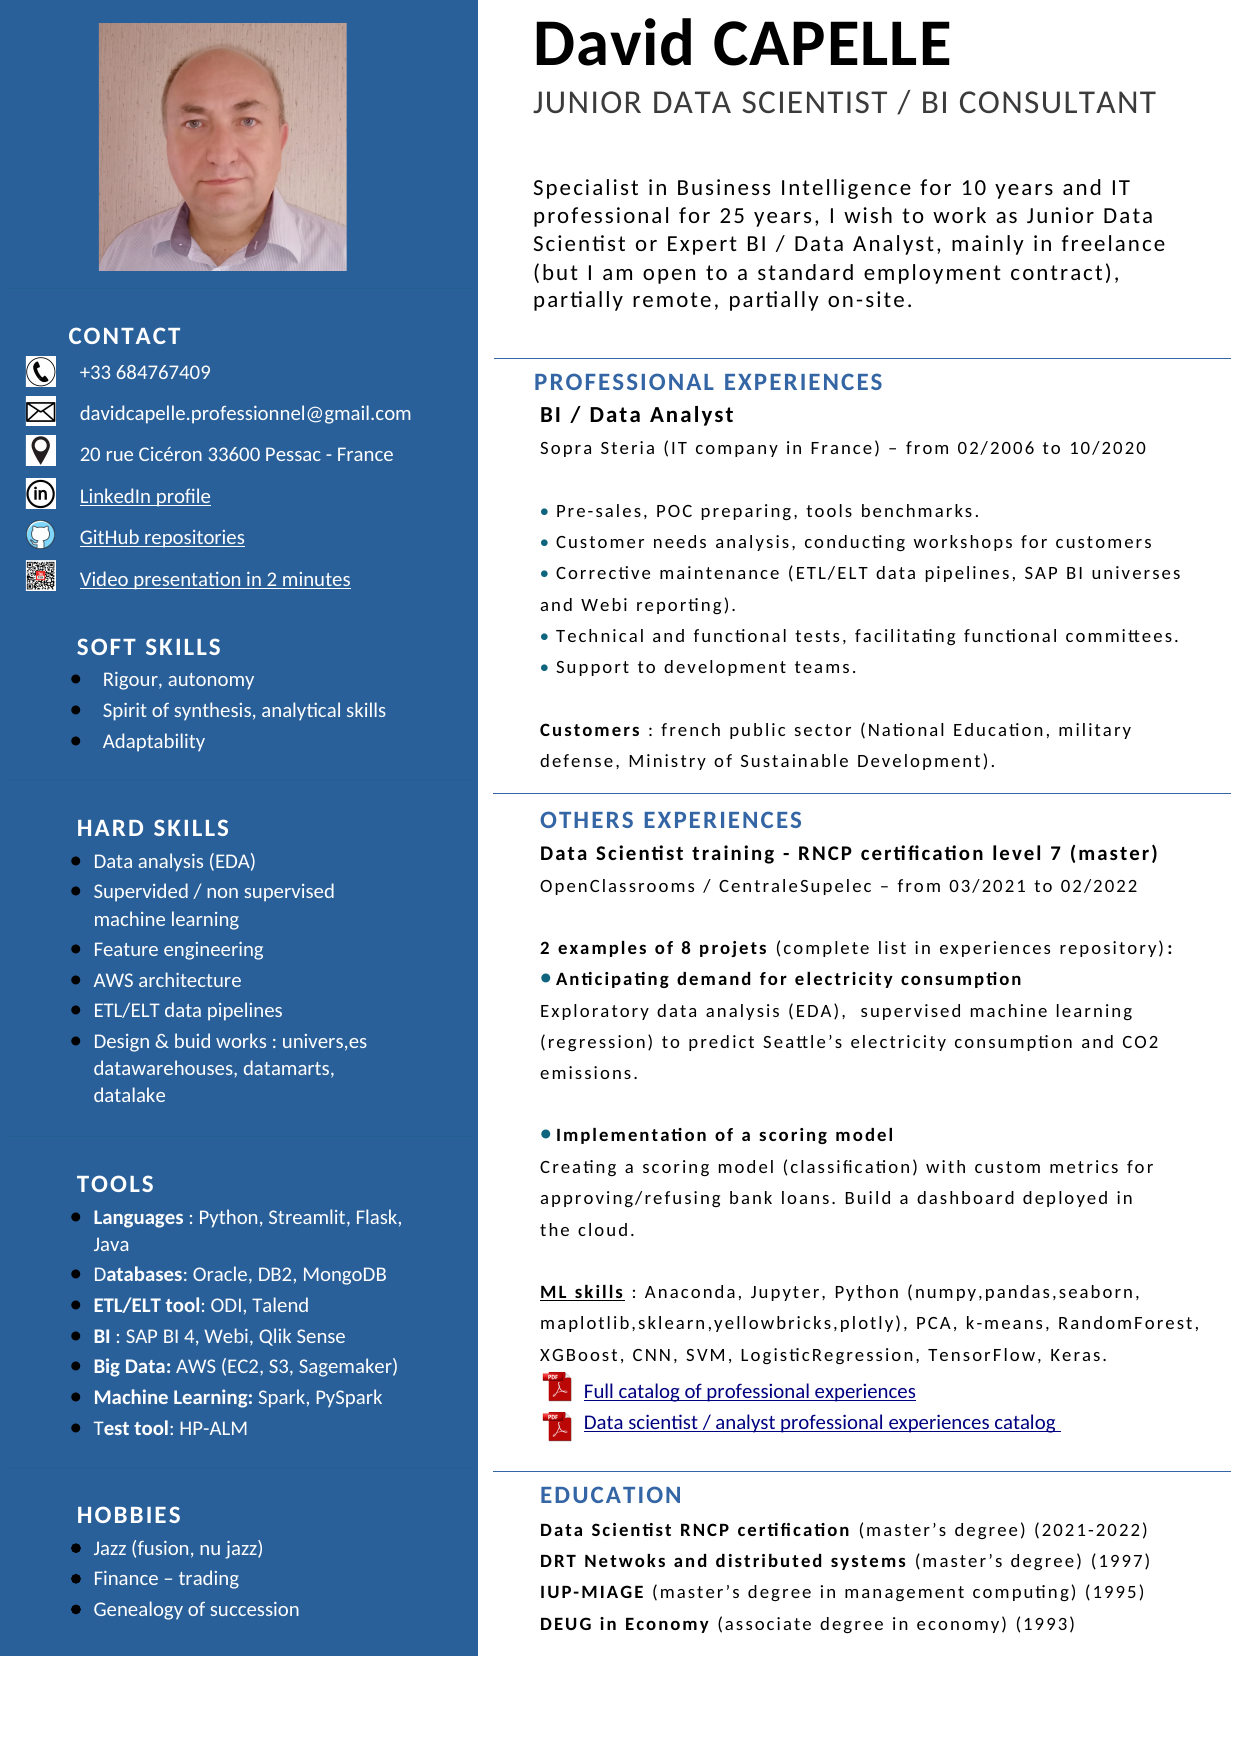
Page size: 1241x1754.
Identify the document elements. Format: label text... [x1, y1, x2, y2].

picture [25, 356, 56, 387]
picture [25, 478, 56, 509]
picture [98, 23, 347, 271]
picture [25, 560, 56, 591]
table_header contact SOFT SKILLS Rigour, autonomy Spirit of synthesis, analytical skills Adaptability HARD SKILLS Data analysis (EDA) Supervided / non supervised machine learning Feature engineering AWS architecture ETL/ELT data pipelines Design & buid works : univers,es datawarehouses, datamarts, datalake TOOLS Languages : Python, Streamlit, Flask, Java Databases: Oracle, DB2, MongoDB ETL/ELT tool: ODI, Talend BI : SAP BI 4, Webi, Qlik Sense Big Data: AWS (EC2, S3, Sagemaker) Machine Learning: Spark, PySpark Test tool: HP-ALM hobbies Jazz (fusion, nu jazz) Finance – trading Genealogy of succession [0, 0, 478, 1656]
picture [25, 435, 56, 466]
picture [542, 1371, 573, 1402]
picture [542, 1412, 573, 1442]
picture [25, 396, 56, 426]
table_header David CAPELLE Junior Data Scientist / BI Consultant Specialist in Business Intelligence for 10 years and IT professional for 25 years, I wish to work as Junior Data Scientist or Expert BI / Data Analyst, mainly in freelance (but I am open to a standard employment contract), partially remote, partially on-site. PROFESSIONAL EXPERIENCES BI / Data Analyst Sopra Steria (IT company in France) – from 02/2006 to 10/2020 Pre-sales, POC preparing, tools benchmarks. Customer needs analysis, conducting workshops for customers Corrective maintenance (ETL/ELT data pipelines, SAP BI universes and Webi reporting). Technical and functional tests, facilitating functional committees. Support to development teams. Customers : french public sector (National Education, military defense, Ministry of Sustainable Development). OTHERS EXPERIENCES Data Scientist training - RNCP certification level 7 (master) OpenClassrooms / CentraleSupelec – from 03/2021 to 02/2022 2 examples of 8 projets (complete list in experiences repository): Anticipating demand for electricity consumption Exploratory data analysis (EDA), supervised machine learning (regression) to predict Seattle’s electricity consumption and CO2 emissions. Implementation of a scoring model Creating a scoring model (classification) with custom metrics for approving/refusing bank loans. Build a dashboard deployed in the cloud. ML skills : Anaconda, Jupyter, Python (numpy,pandas,seaborn, maplotlib,sklearn,yellowbricks,plotly), PCA, k-means, RandomForest, XGBoost, CNN, SVM, LogisticRegression, TensorFlow, Keras. EDUCATION Data Scientist RNCP certification (master’s degree) (2021-2022) DRT Netwoks and distributed systems (master’s degree) (1997) IUP-MIAGE (master’s degree in management computing) (1995) DEUG in Economy (associate degree in economy) (1993) [478, 0, 1240, 1656]
picture [25, 519, 56, 550]
